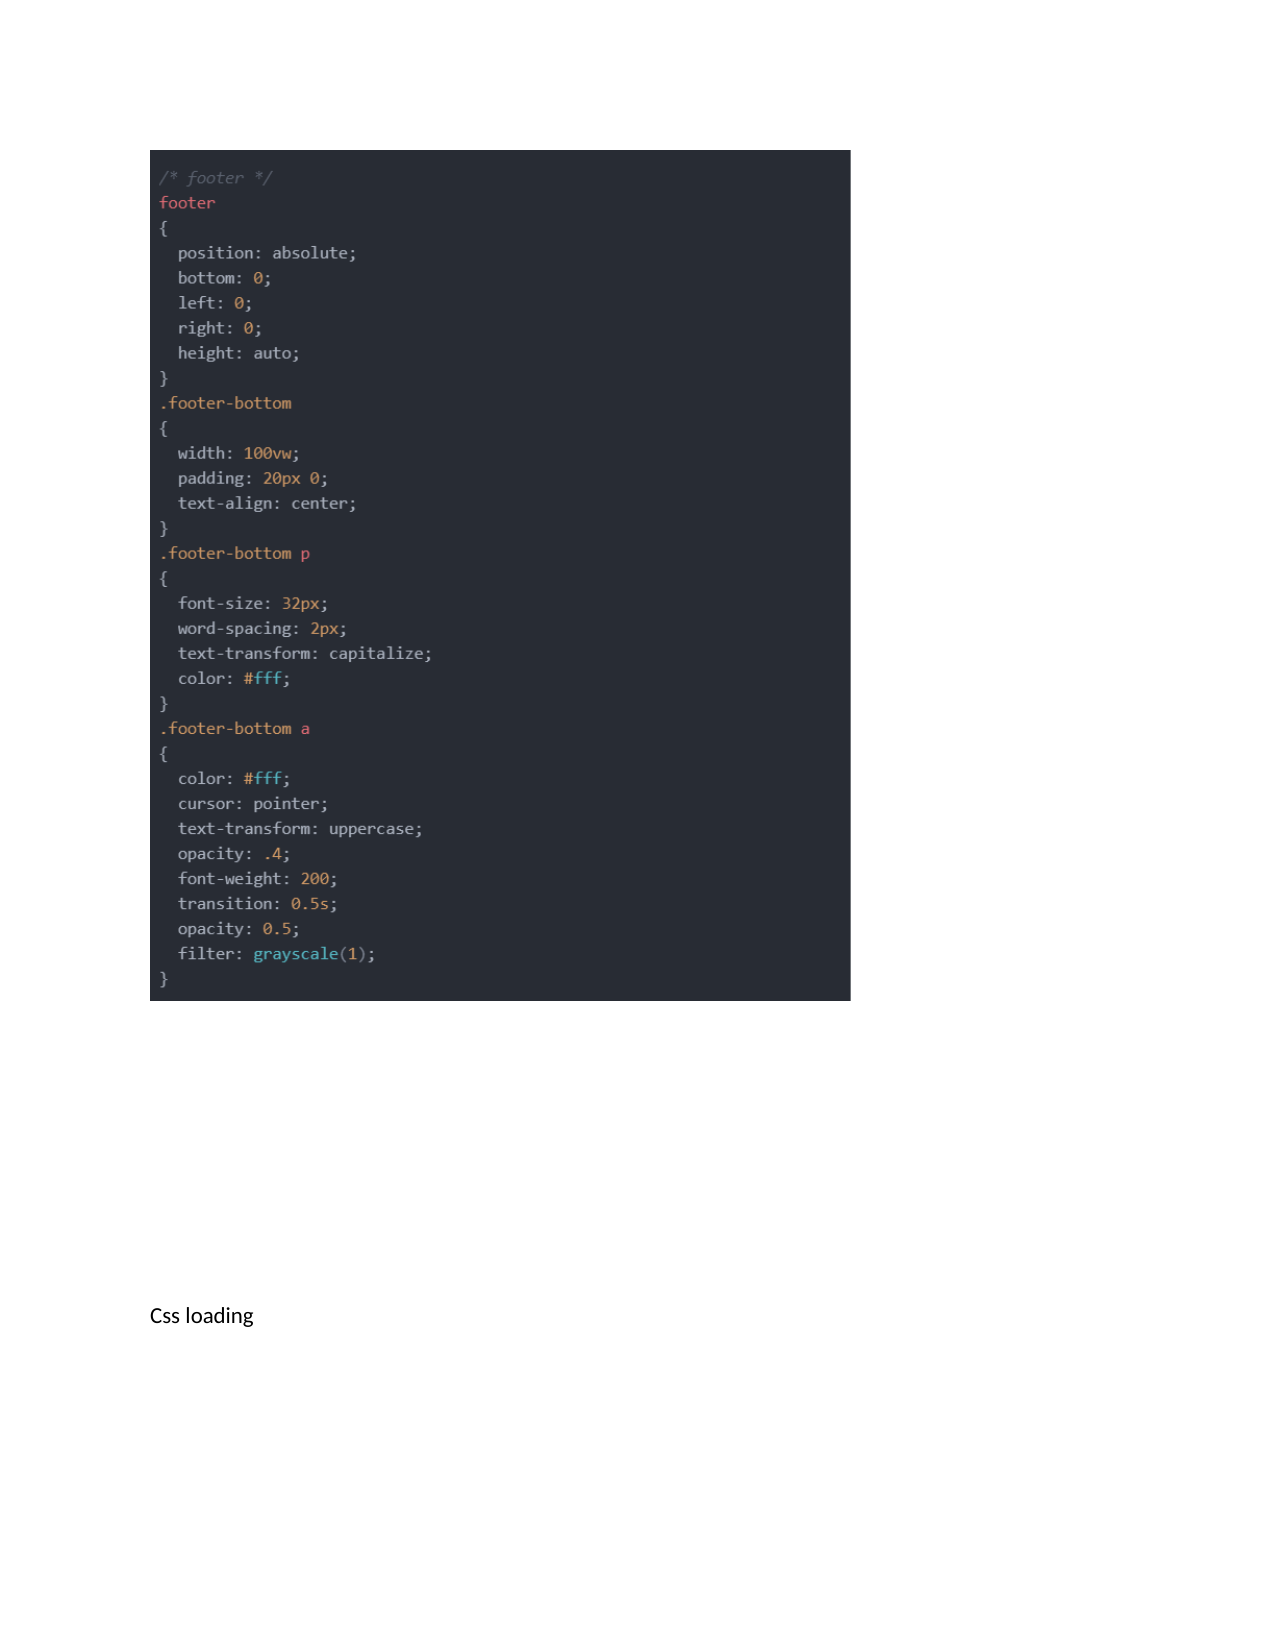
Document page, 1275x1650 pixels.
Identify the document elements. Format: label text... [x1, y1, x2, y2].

text Css loading [150, 1301, 1125, 1329]
picture [150, 150, 851, 1001]
